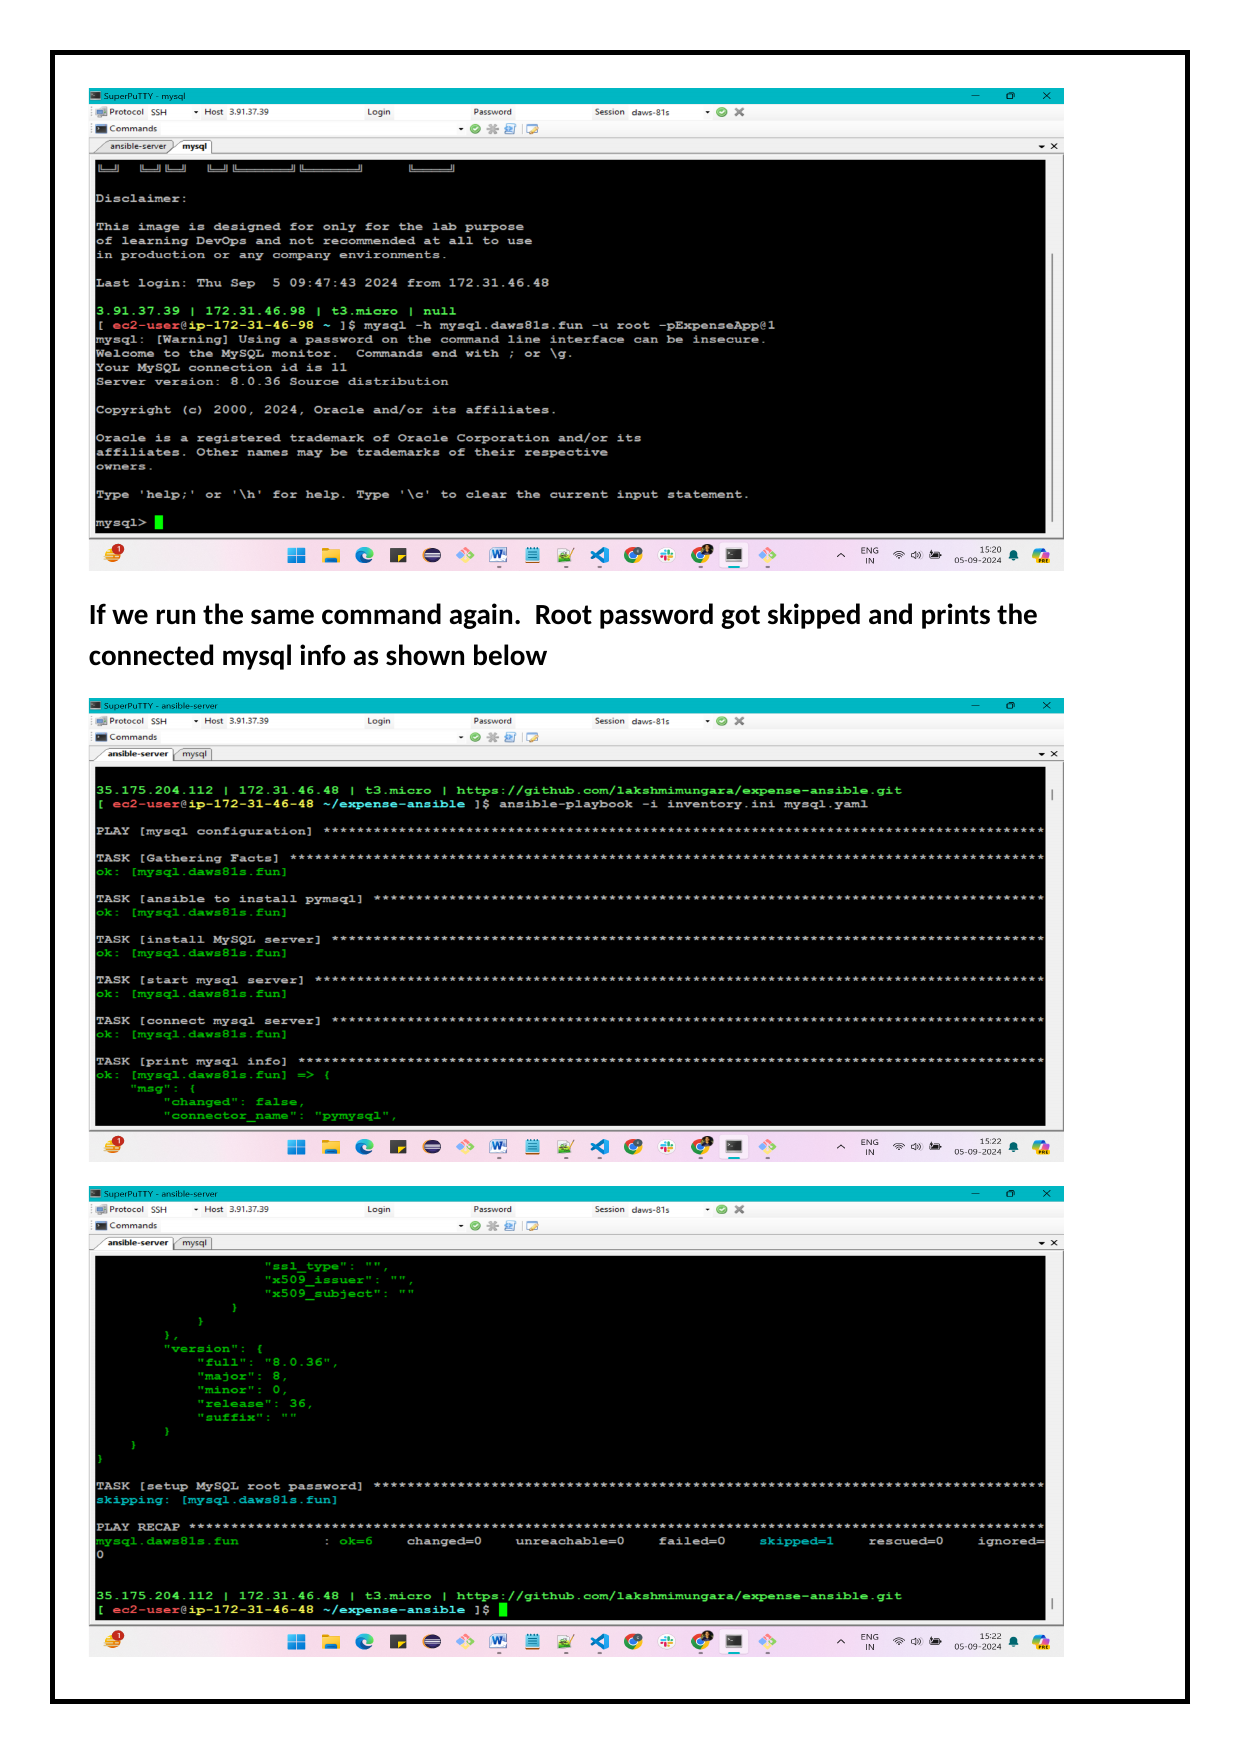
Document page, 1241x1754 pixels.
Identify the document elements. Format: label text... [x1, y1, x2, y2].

picture [88, 88, 1064, 571]
picture [88, 698, 1064, 1162]
text If we run the same command again. Root password got skipped and prints the connected mysql info as shown below [89, 596, 1152, 672]
picture [88, 1186, 1064, 1657]
